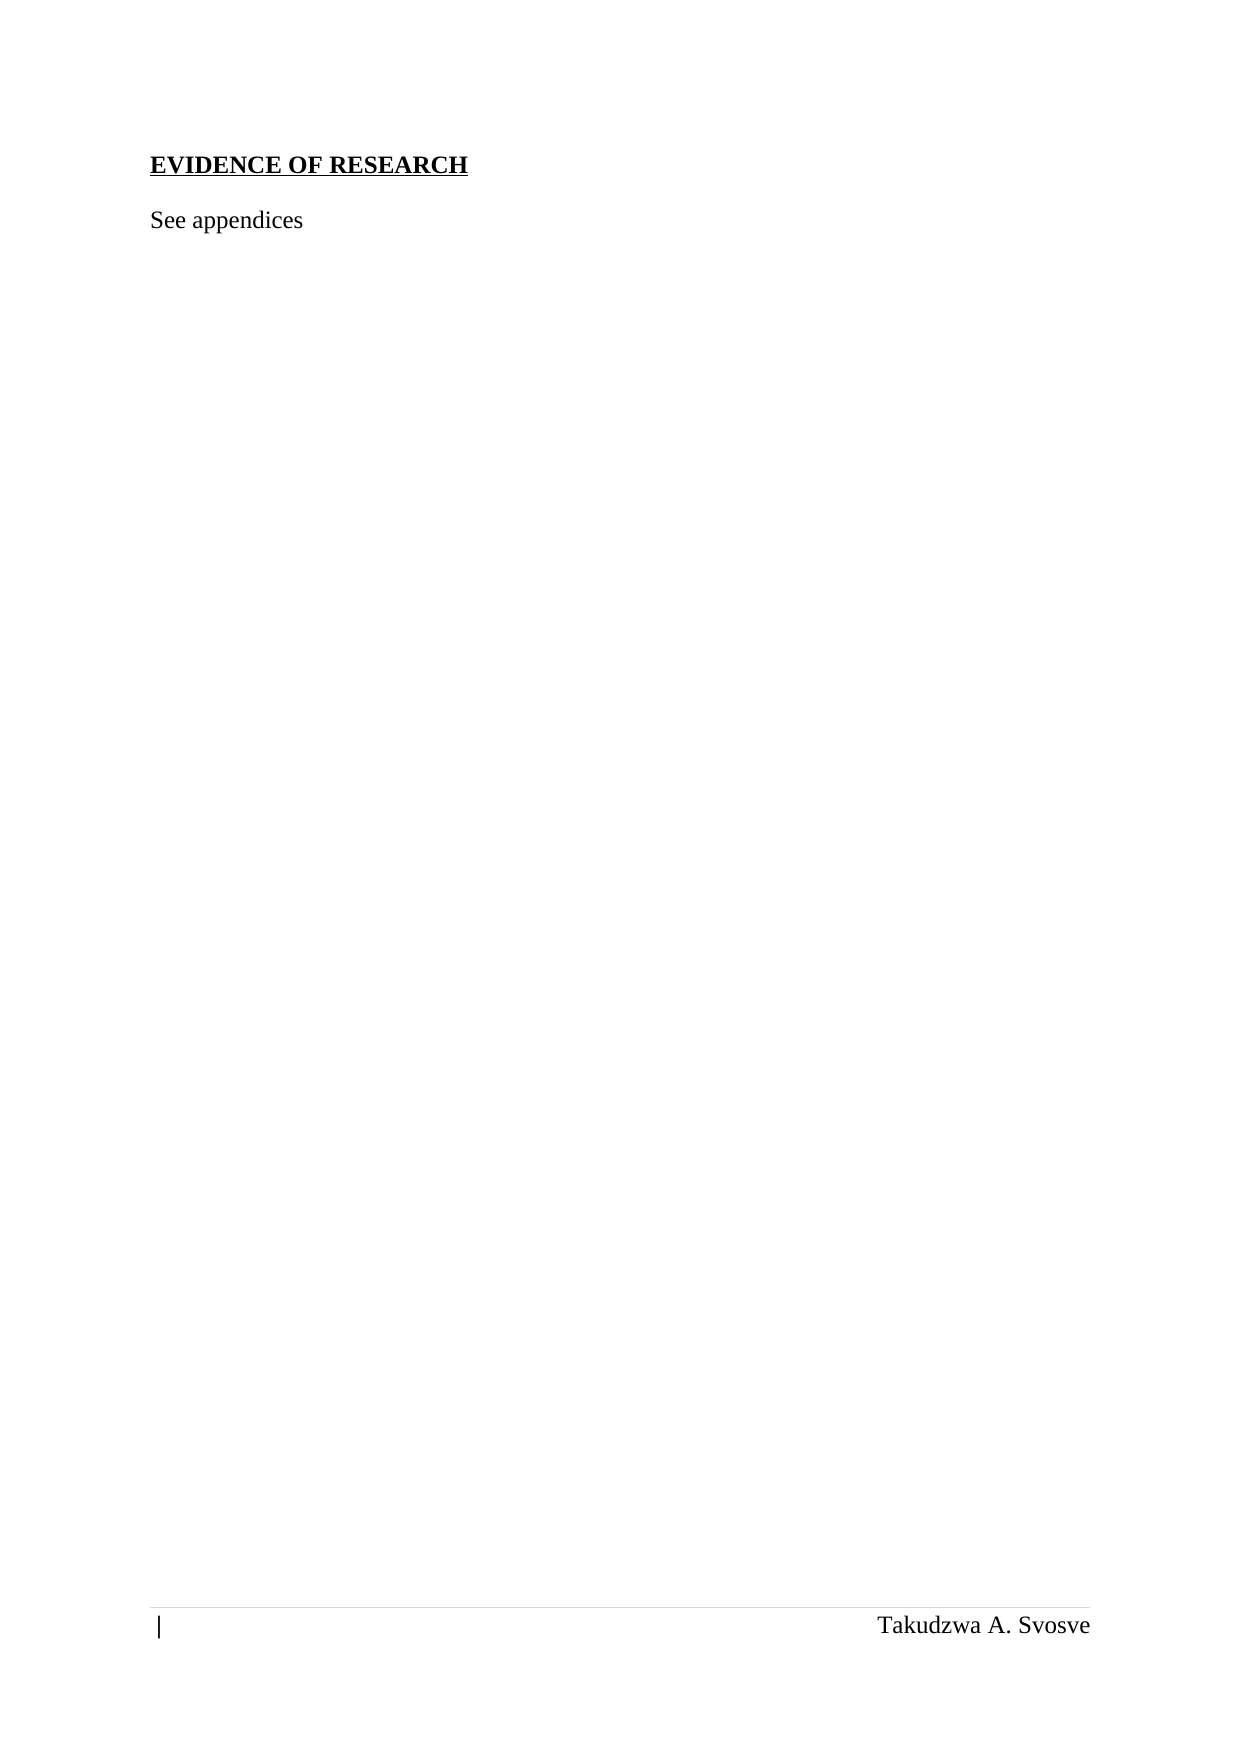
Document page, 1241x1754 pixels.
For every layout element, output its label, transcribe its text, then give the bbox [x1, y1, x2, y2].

text EVIDENCE OF RESEARCH [150, 150, 1090, 179]
text See appendices [150, 206, 1090, 234]
